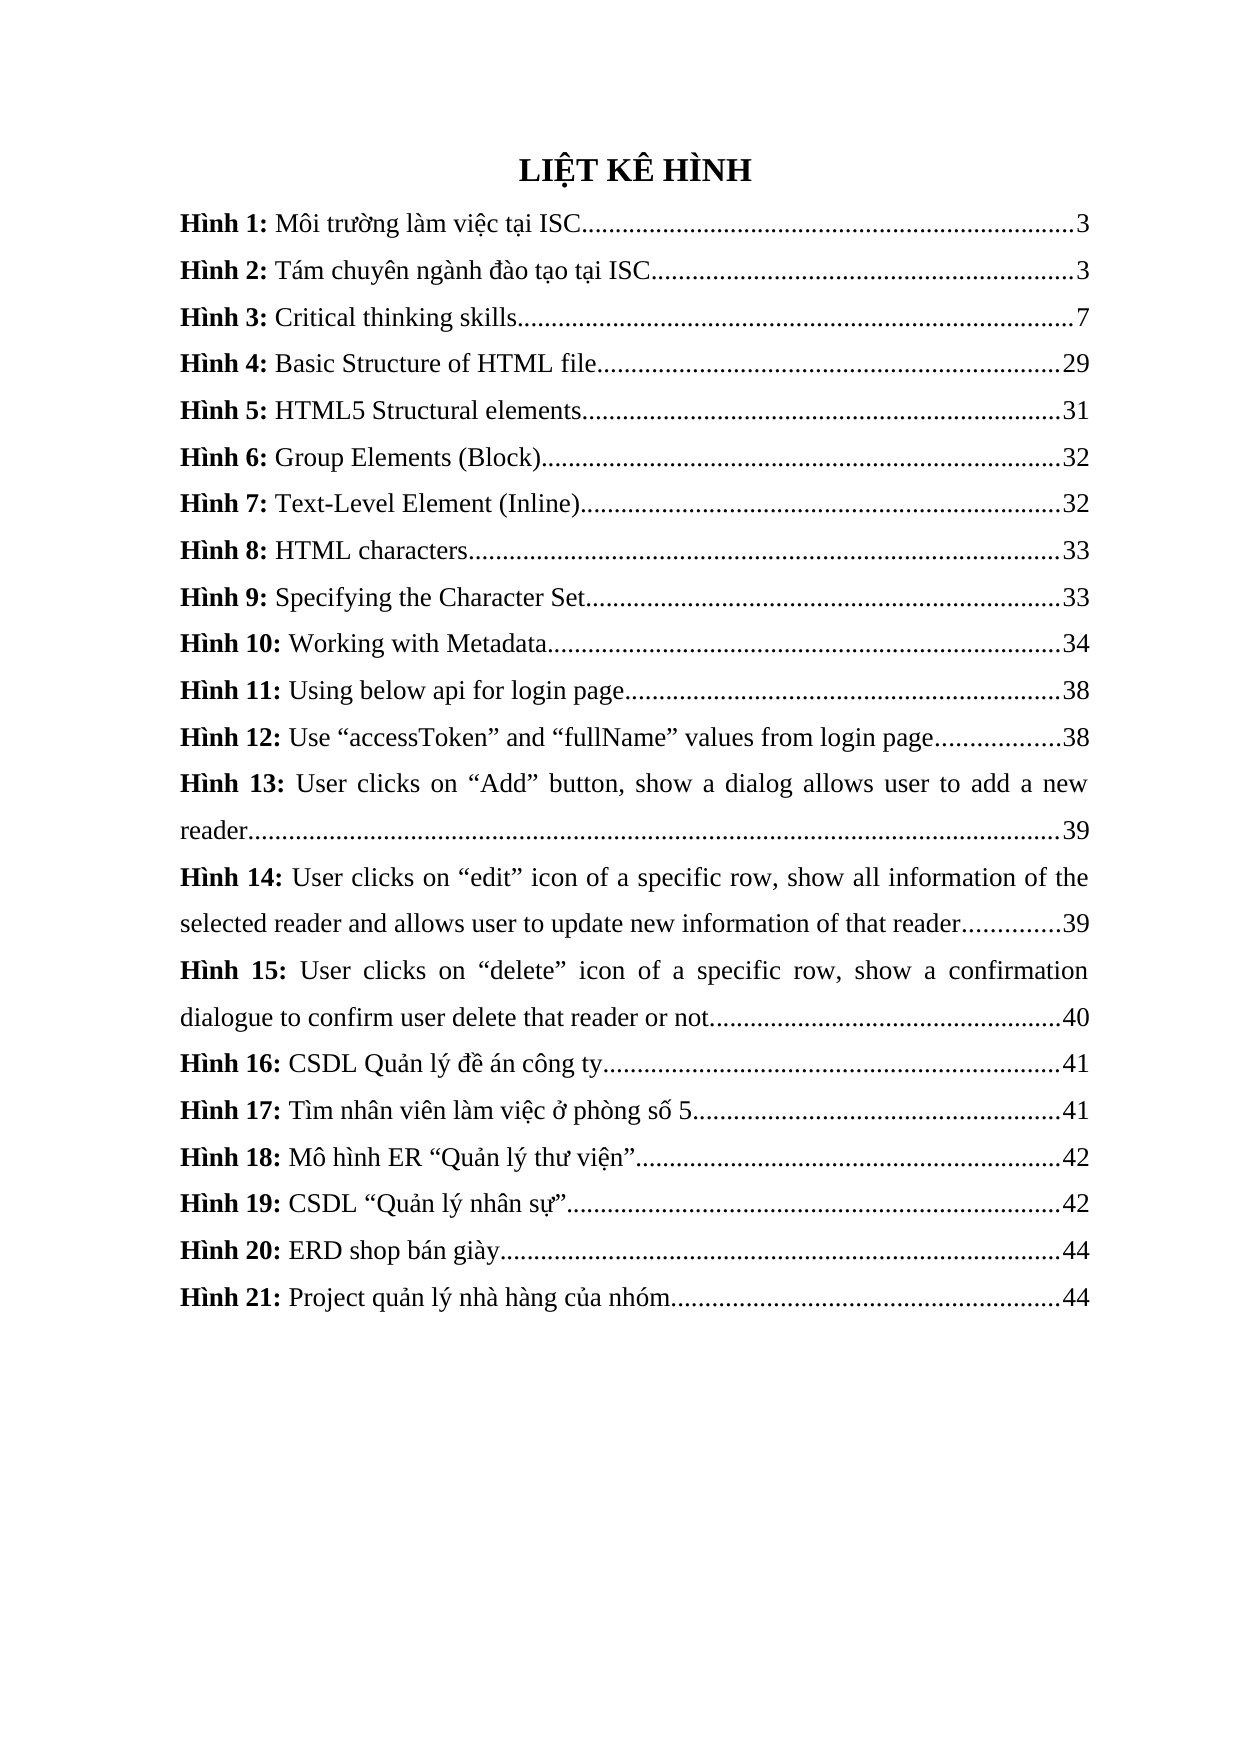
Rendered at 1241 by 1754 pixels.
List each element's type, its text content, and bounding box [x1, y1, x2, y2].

text Hình 5: HTML5 Structural elements 31 [180, 394, 1090, 425]
text Hình 7: Text-Level Element (Inline) 32 [180, 487, 1090, 519]
text Hình 3: Critical thinking skills 7 [180, 301, 1090, 332]
text LIỆT KÊ HÌNH [180, 150, 1090, 188]
text Hình 14: User clicks on “edit” icon of a specific row, show all information of the selected reader and allows user to update new information of that reader 39 [180, 861, 1090, 939]
text Hình 19: CSDL “Quản lý nhân sự” 42 [180, 1187, 1090, 1219]
text Hình 8: HTML characters 33 [180, 534, 1090, 565]
text Hình 10: Working with Metadata 34 [180, 627, 1090, 659]
text Hình 11: Using below api for login page 38 [180, 674, 1090, 705]
text Hình 12: Use “accessToken” and “fullName” values from login page 38 [180, 721, 1090, 752]
text Hình 21: Project quản lý nhà hàng của nhóm 44 [180, 1281, 1090, 1312]
text Hình 1: Môi trường làm việc tại ISC 3 [180, 207, 1090, 239]
text Hình 15: User clicks on “delete” icon of a specific row, show a confirmation dialogue to confirm user delete that reader or not. 40 [180, 954, 1090, 1032]
text Hình 6: Group Elements (Block) 32 [180, 441, 1090, 472]
text Hình 9: Specifying the Character Set 33 [180, 581, 1090, 612]
text Hình 2: Tám chuyên ngành đào tạo tại ISC 3 [180, 254, 1090, 285]
text Hình 4: Basic Structure of HTML file 29 [180, 347, 1090, 379]
text Hình 13: User clicks on “Add” button, show a dialog allows user to add a new reader 39 [180, 767, 1090, 845]
text Hình 17: Tìm nhân viên làm việc ở phòng số 5 41 [180, 1094, 1090, 1125]
text Hình 18: Mô hình ER “Quản lý thư viện” 42 [180, 1141, 1090, 1172]
text Hình 16: CSDL Quản lý đề án công ty 41 [180, 1047, 1090, 1079]
text Hình 20: ERD shop bán giày 44 [180, 1234, 1090, 1265]
